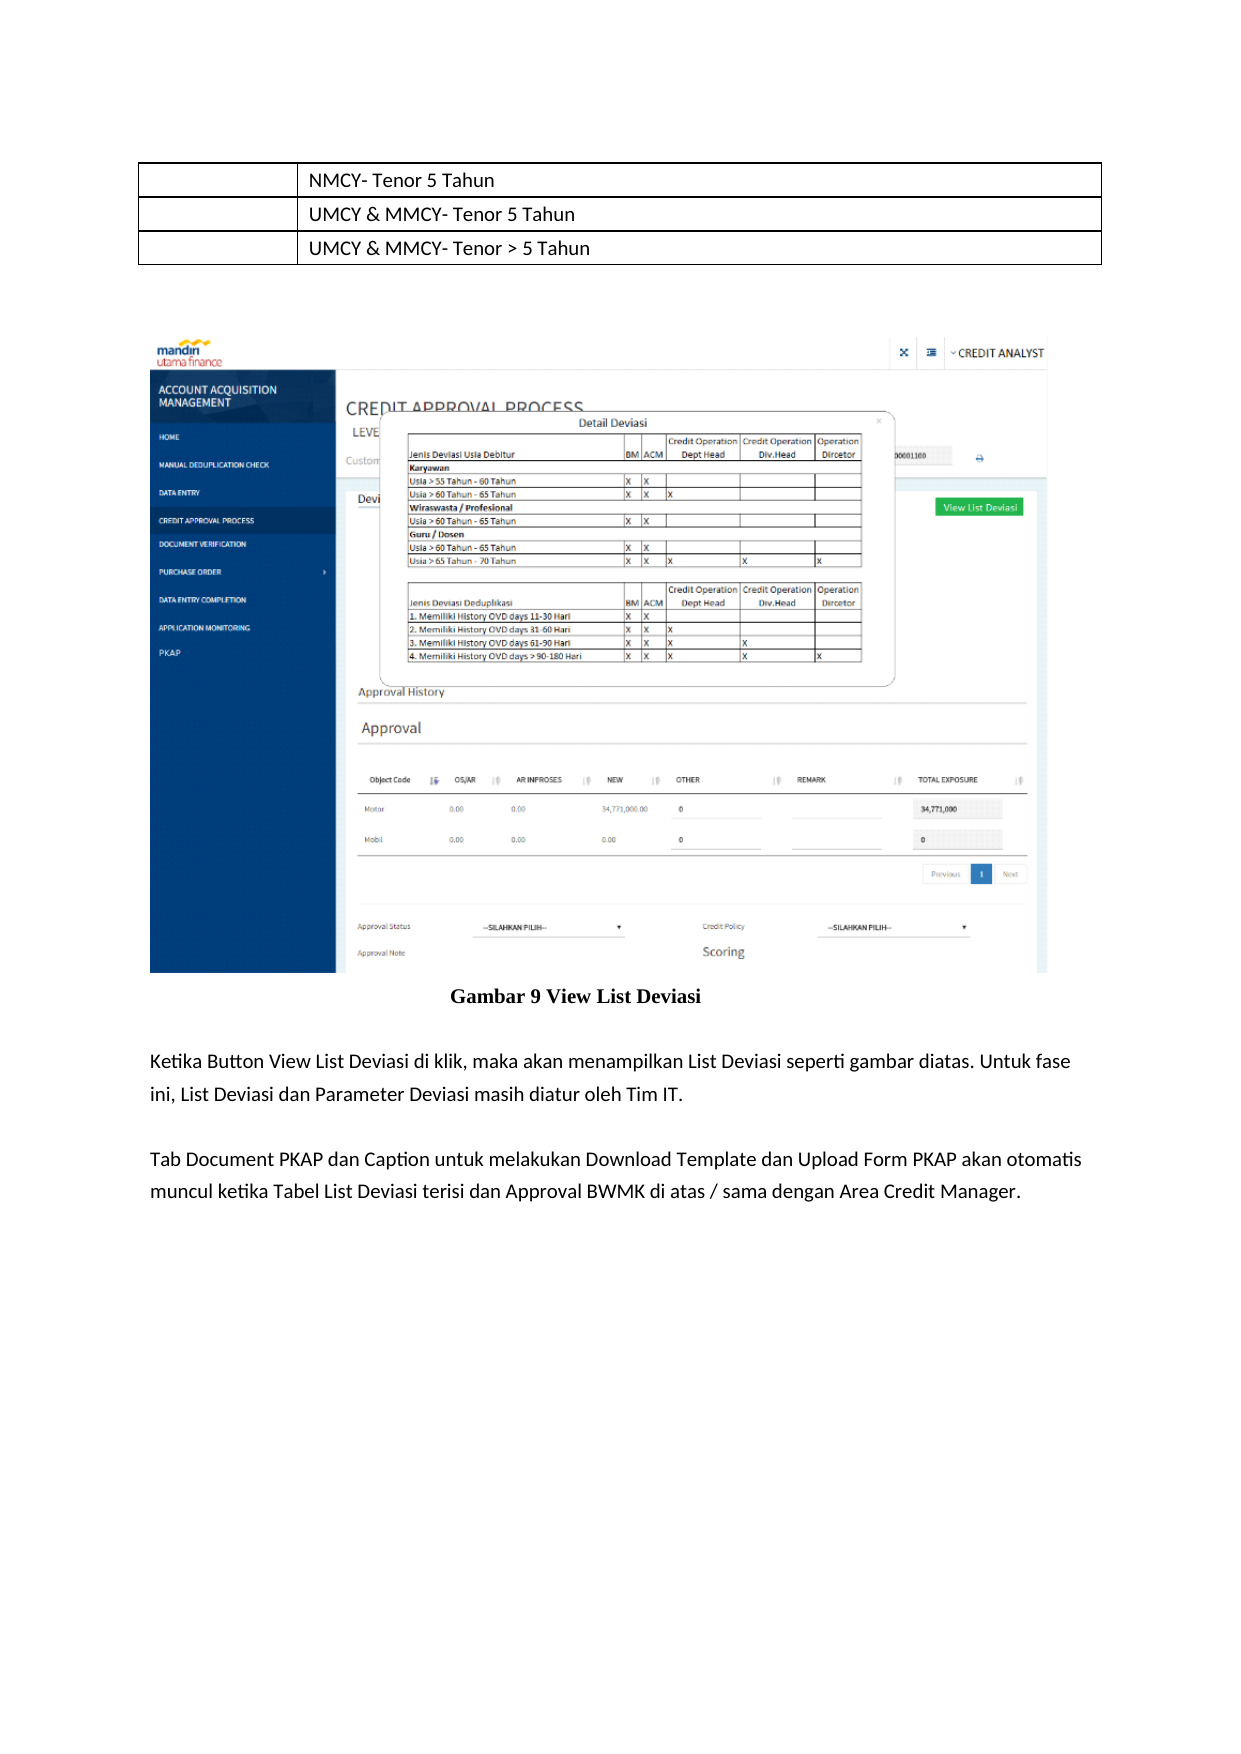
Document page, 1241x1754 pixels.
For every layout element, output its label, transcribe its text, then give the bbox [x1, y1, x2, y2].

table_cell UMCY & MMCY- Tenor > 5 Tahun [298, 232, 1101, 264]
text Tab Document PKAP dan Caption untuk melakukan Download Template dan Upload Form PKAP akan otomatis muncul ketika Tabel List Deviasi terisi dan Approval BWMK di atas / sama dengan Area Credit Manager. [150, 1143, 1090, 1208]
table_cell UMCY & MMCY- Tenor 5 Tahun [298, 198, 1101, 230]
table_cell [139, 198, 297, 230]
text Ketika Button View List Deviasi di klik, maka akan menampilkan List Deviasi seperti gambar diatas. Untuk fase ini, List Deviasi dan Parameter Deviasi masih diatur oleh Tim IT. [150, 1045, 1090, 1110]
table_cell [139, 232, 297, 264]
table_cell [139, 164, 297, 196]
table_cell NMCY- Tenor 5 Tahun [298, 164, 1101, 196]
text Gambar 9 View List Deviasi [375, 980, 1090, 1013]
